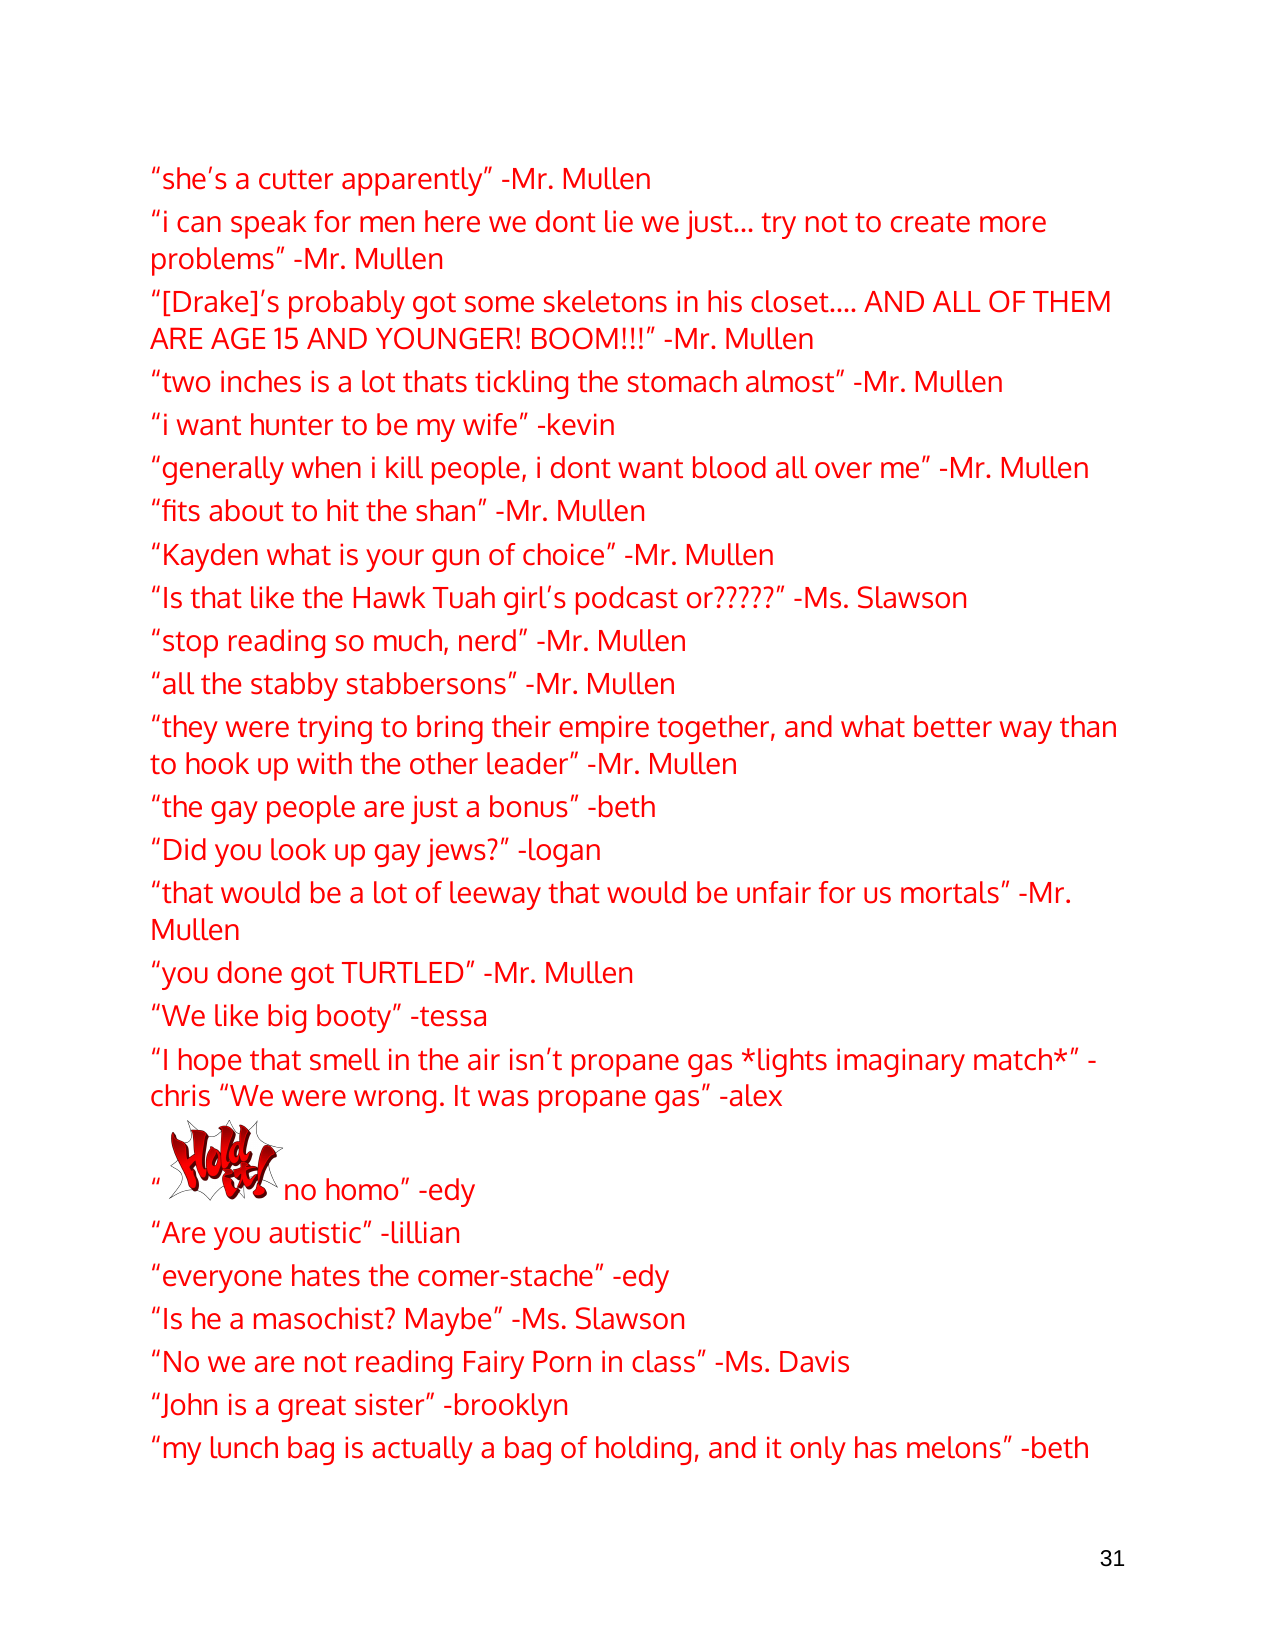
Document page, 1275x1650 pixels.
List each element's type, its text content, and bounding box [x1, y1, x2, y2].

text “that would be a lot of leeway that would be unfair for us mortals” -Mr. Mullen [150, 874, 1125, 947]
text “fits about to hit the shan” -Mr. Mullen [150, 492, 1125, 529]
text “two inches is a lot thats tickling the stomach almost” -Mr. Mullen [150, 362, 1125, 399]
text “she’s a cutter apparently” -Mr. Mullen [150, 159, 1125, 196]
text “Is he a masochist? Maybe” -Ms. Slawson [150, 1299, 1125, 1336]
text “We like big booty” -tessa [150, 997, 1125, 1034]
picture [168, 1120, 284, 1201]
text “my lunch bag is actually a bag of holding, and it only has melons” -beth [150, 1429, 1125, 1466]
text “you done got TURTLED” -Mr. Mullen [150, 954, 1125, 991]
text “ no homo” -edy [150, 1120, 1125, 1207]
text “everyone hates the comer-stache” -edy [150, 1256, 1125, 1293]
text “all the stabby stabbersons” -Mr. Mullen [150, 664, 1125, 701]
text “they were trying to bring their empire together, and what better way than to hook up with the other leader” -Mr. Mullen [150, 707, 1125, 781]
text “Did you look up gay jews?” -logan [150, 831, 1125, 867]
text “i can speak for men here we dont lie we just… try not to create more problems” -Mr. Mullen [150, 202, 1125, 276]
text “Kayden what is your gun of choice” -Mr. Mullen [150, 535, 1125, 572]
text “[Drake]’s probably got some skeletons in his closet…. AND ALL OF THEM ARE AGE 15 AND YOUNGER! BOOM!!!” -Mr. Mullen [150, 282, 1125, 356]
text “I hope that smell in the air isn’t propane gas *lights imaginary match*” -chris “We were wrong. It was propane gas” -alex [150, 1040, 1125, 1114]
text “Are you autistic” -lillian [150, 1213, 1125, 1250]
text “generally when i kill people, i dont want blood all over me” -Mr. Mullen [150, 449, 1125, 486]
text “stop reading so much, nerd” -Mr. Mullen [150, 621, 1125, 658]
text “Is that like the Hawk Tuah girl’s podcast or?????” -Ms. Slawson [150, 578, 1125, 615]
text “i want hunter to be my wife” -kevin [150, 406, 1125, 442]
text “the gay people are just a bonus” -beth [150, 787, 1125, 824]
text “No we are not reading Fairy Porn in class” -Ms. Davis [150, 1343, 1125, 1379]
text “John is a great sister” -brooklyn [150, 1386, 1125, 1423]
